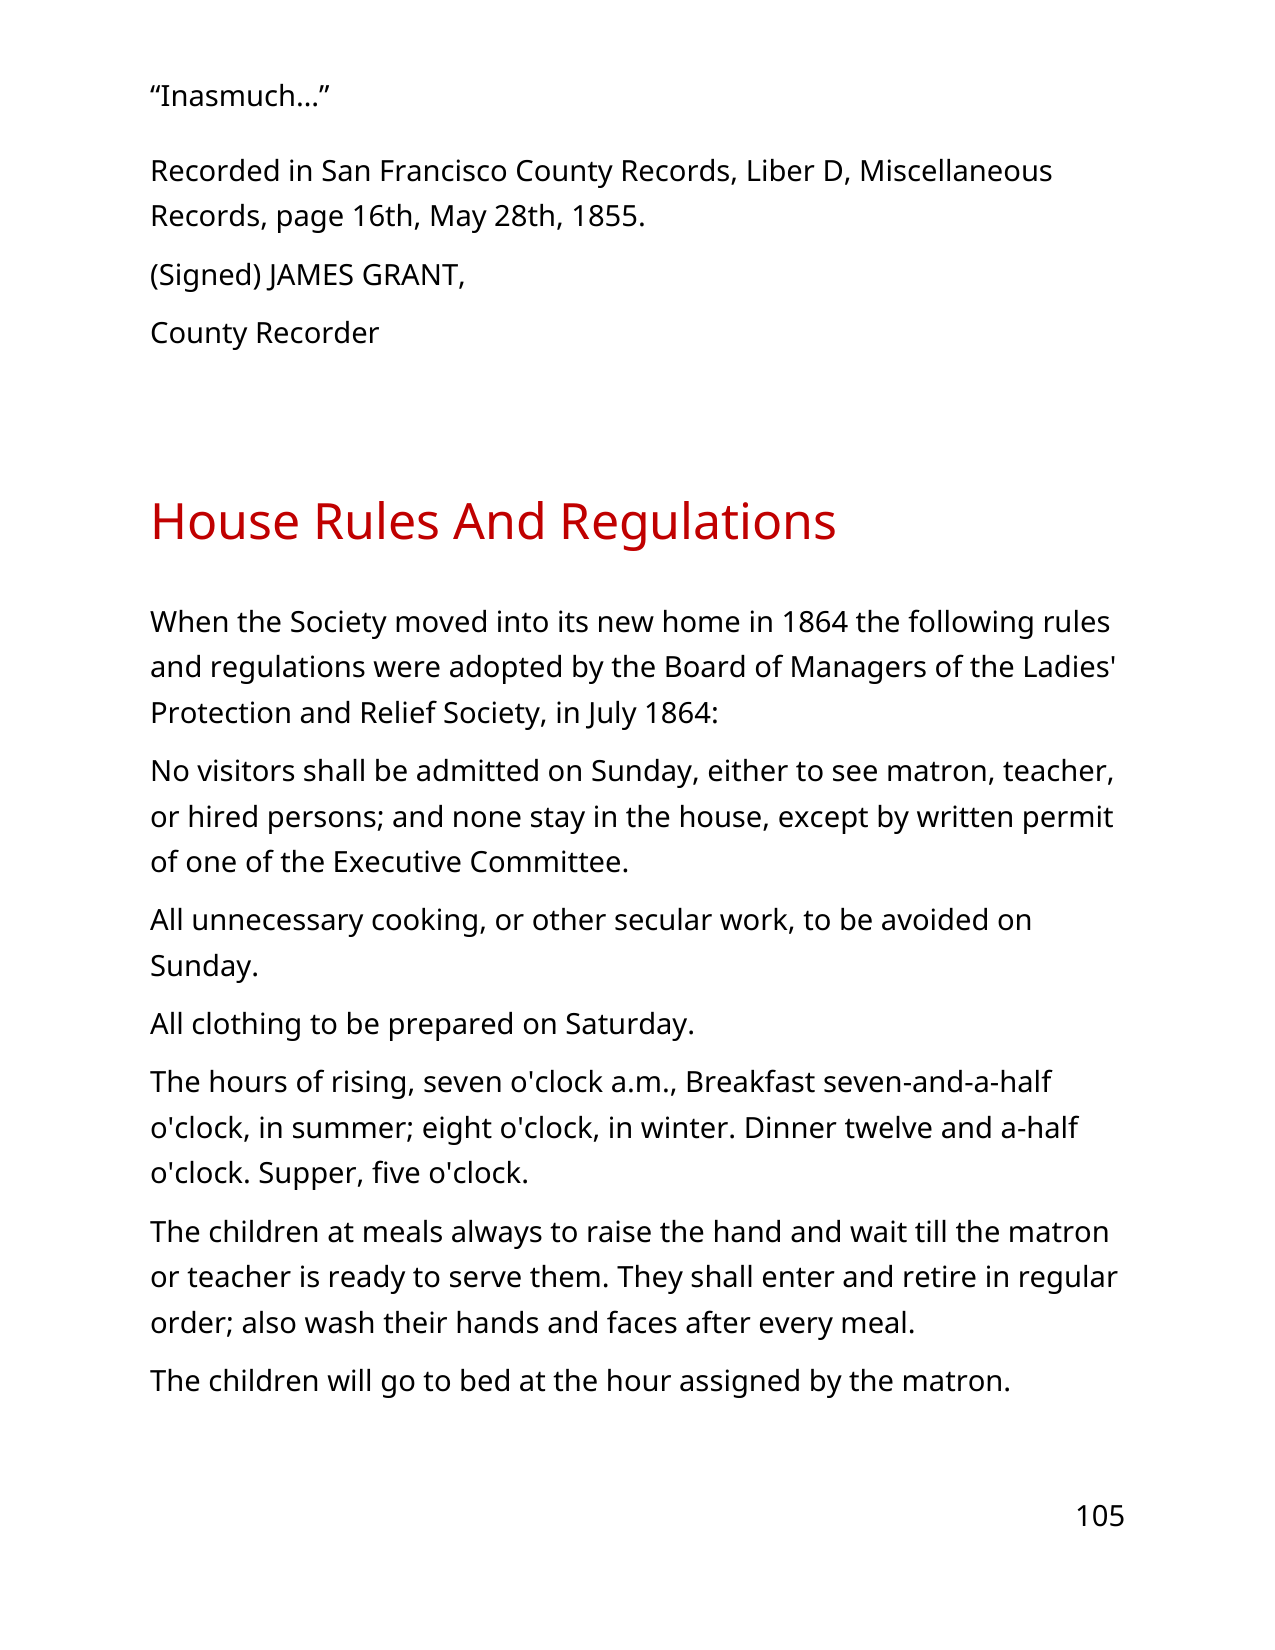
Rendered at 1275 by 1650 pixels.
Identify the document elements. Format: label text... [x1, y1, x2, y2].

text The children at meals always to raise the hand and wait till the matron or teacher is ready to serve them. They shall enter and retire in regular order; also wash their hands and faces after every meal. [150, 1211, 1125, 1342]
text All clothing to be prepared on Saturday. [150, 1003, 1125, 1043]
text All unnecessary cooking, or other secular work, to be avoided on Sunday. [150, 900, 1125, 985]
text Recorded in San Francisco County Records, Liber D, Miscellaneous Records, page 16th, May 28th, 1855. [150, 150, 1125, 235]
text County Recorder [150, 312, 1125, 352]
text No visitors shall be admitted on Sunday, either to see matron, teacher, or hired persons; and none stay in the house, except by written permit of one of the Executive Committee. [150, 750, 1125, 881]
subtitle House Rules And Regulations [150, 486, 1125, 554]
text When the Society moved into its new home in 1864 the following rules and regulations were adopted by the Board of Managers of the Ladies' Protection and Relief Society, in July 1864: [150, 601, 1125, 732]
text The children will go to bed at the hour assigned by the matron. [150, 1360, 1125, 1400]
text The hours of rising, seven o'clock a.m., Breakfast seven-and-a-half o'clock, in summer; eight o'clock, in winter. Dinner twelve and a-half o'clock. Supper, five o'clock. [150, 1062, 1125, 1192]
text (Signed) JAMES GRANT, [150, 254, 1125, 293]
